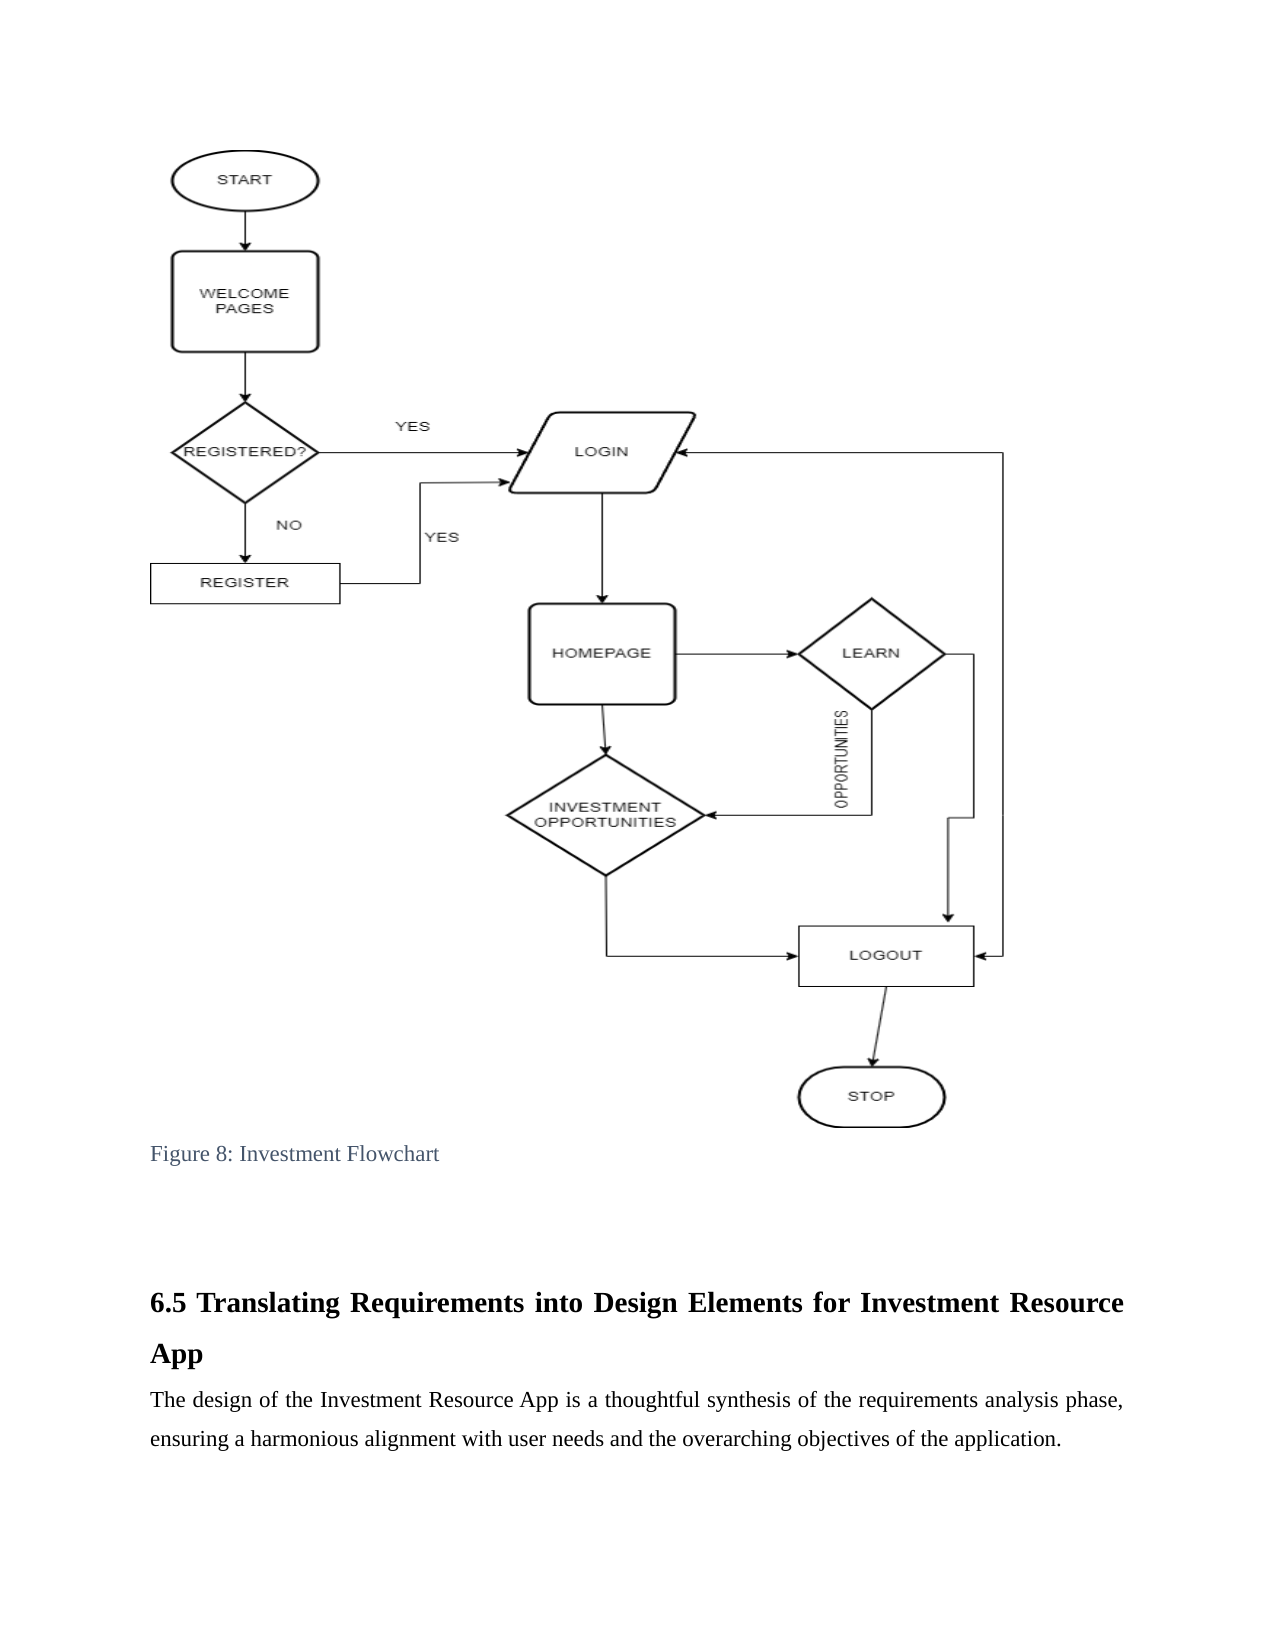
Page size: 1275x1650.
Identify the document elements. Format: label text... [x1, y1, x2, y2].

picture [150, 150, 1017, 1128]
text Figure 8: Investment Flowchart [150, 1141, 1125, 1167]
subtitle 6.5 Translating Requirements into Design Elements for Investment Resource App [150, 1285, 1125, 1369]
text The design of the Investment Resource App is a thoughtful synthesis of the requirements analysis phase, ensuring a harmonious alignment with user needs and the overarching objectives of the application. [150, 1386, 1125, 1452]
